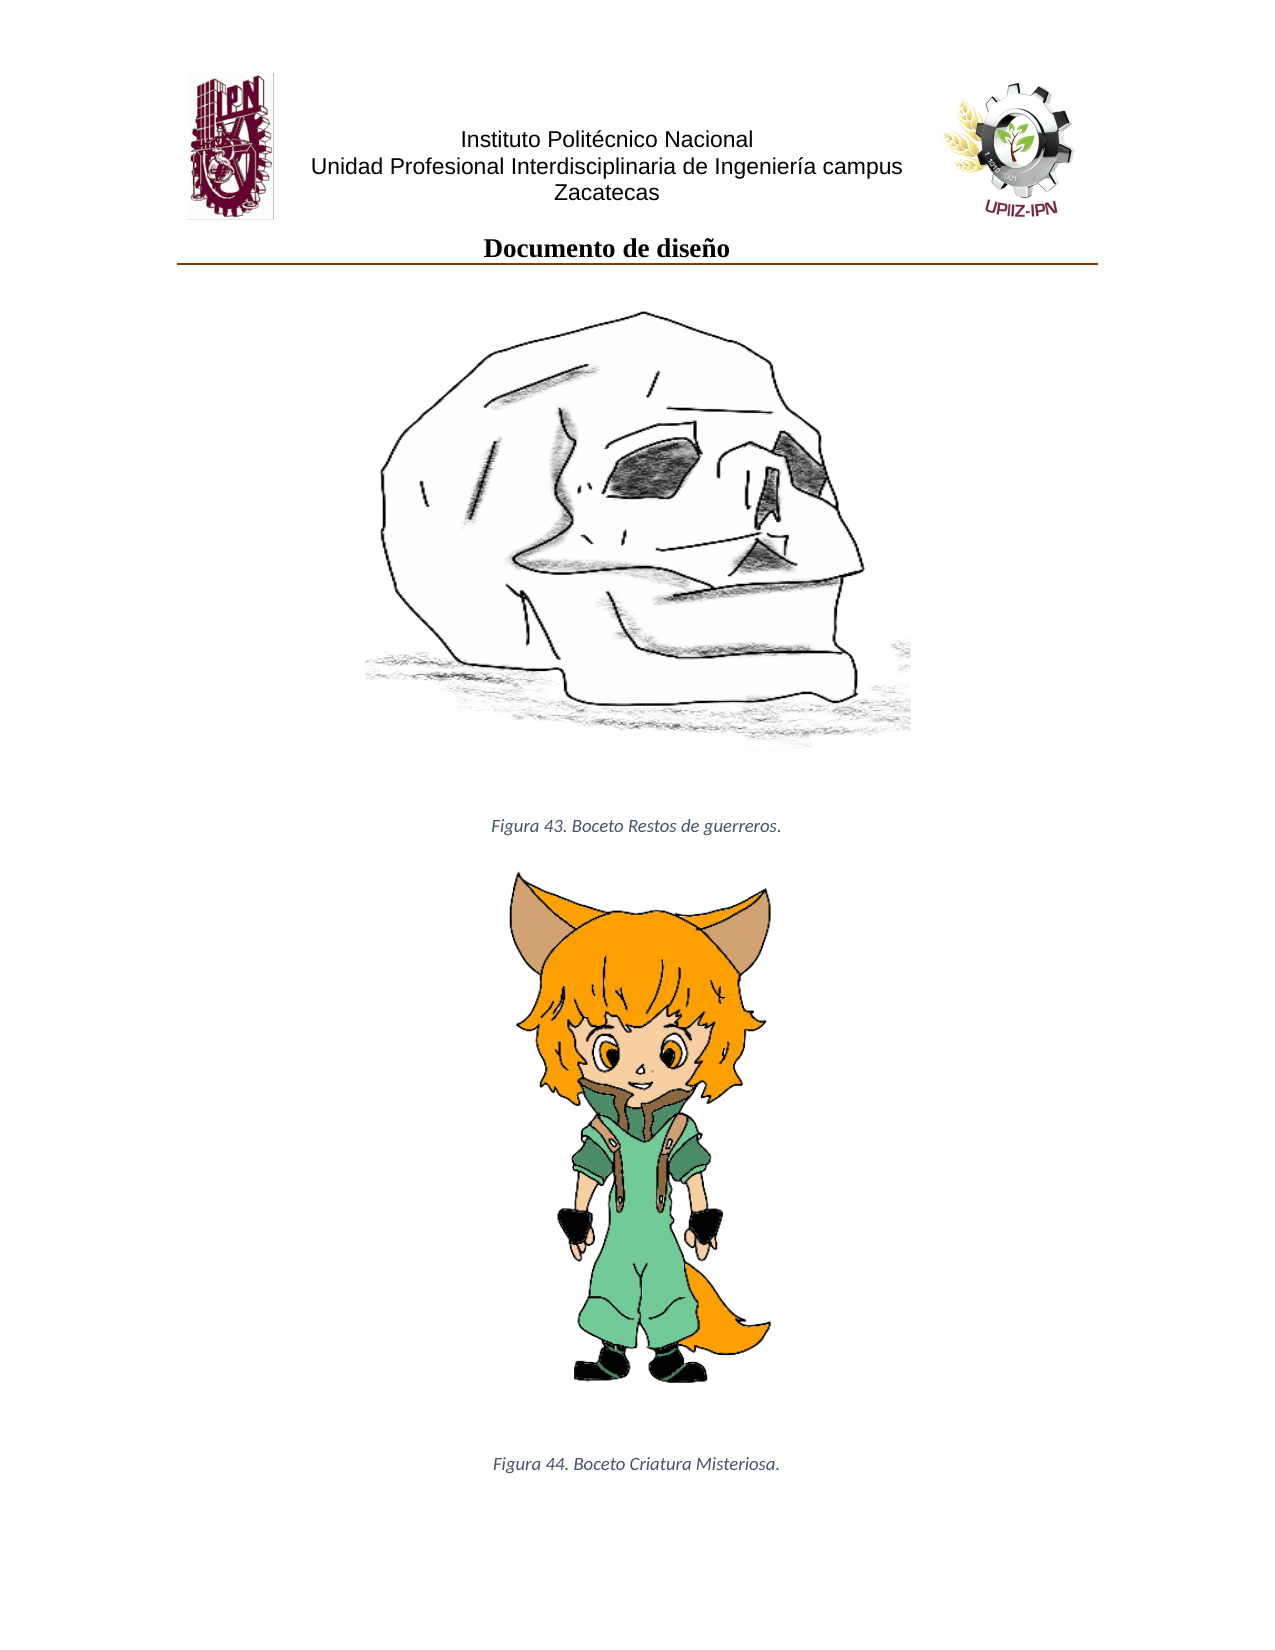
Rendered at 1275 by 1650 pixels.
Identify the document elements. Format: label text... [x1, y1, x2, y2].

text Figura 43. Boceto Restos de guerreros. [177, 814, 1098, 837]
picture [464, 857, 812, 1453]
picture [364, 291, 911, 814]
text Figura 44. Boceto Criatura Misteriosa. [177, 1452, 1098, 1475]
picture [188, 73, 274, 220]
picture [936, 73, 1083, 223]
